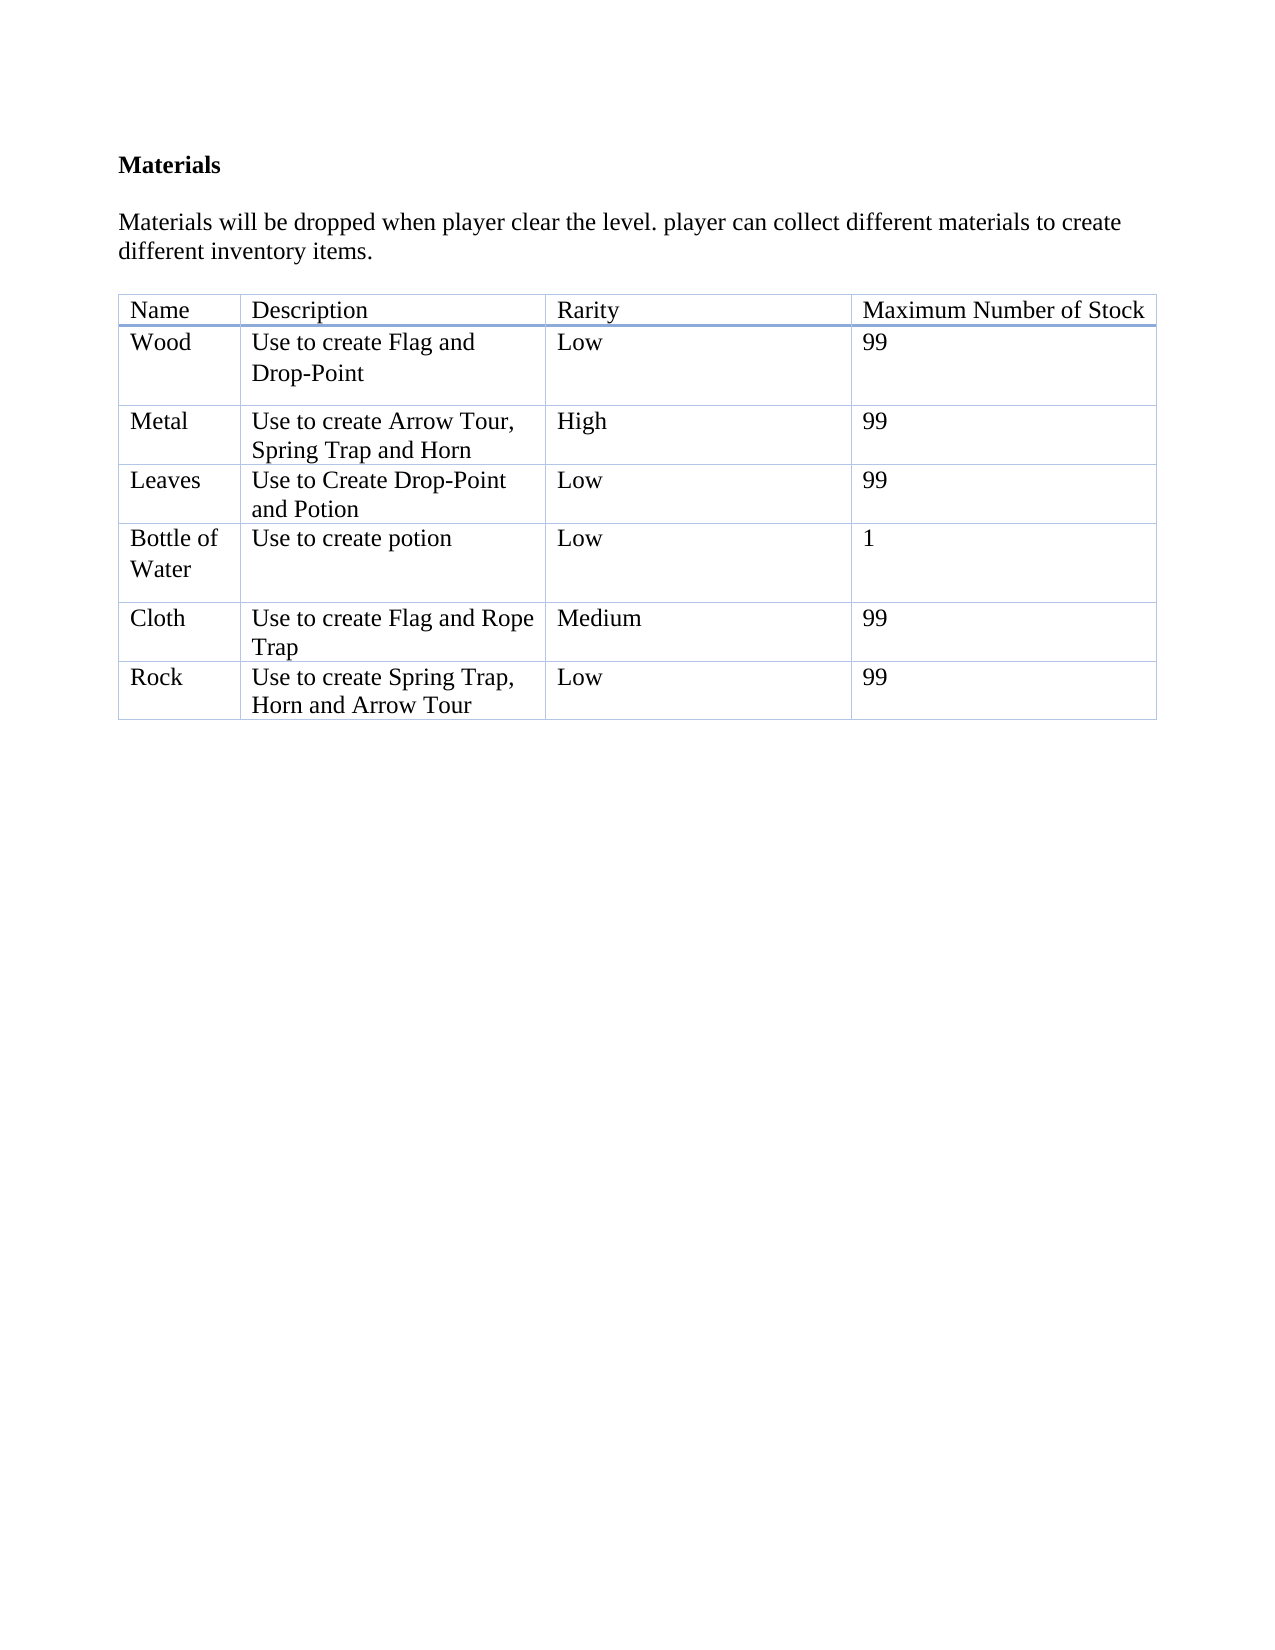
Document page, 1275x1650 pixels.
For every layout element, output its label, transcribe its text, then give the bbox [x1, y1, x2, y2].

table_cell Use to create Flag and Drop-Point [241, 327, 545, 405]
table_cell Low [546, 465, 851, 522]
table_cell 99 [852, 327, 1156, 405]
table_cell Metal [119, 406, 240, 464]
table_cell Low [546, 524, 851, 602]
text Materials [118, 150, 1157, 179]
table_cell Use to Create Drop-Point and Potion [241, 465, 545, 522]
table_cell 99 [852, 603, 1156, 661]
table_cell Cloth [119, 603, 240, 661]
table_cell Low [546, 662, 851, 719]
table_cell Bottle of Water [119, 524, 240, 602]
table_cell Use to create Arrow Tour, Spring Trap and Horn [241, 406, 545, 464]
table_cell Rock [119, 662, 240, 719]
table_header Name [119, 295, 240, 323]
table_header Maximum Number of Stock [852, 295, 1156, 323]
table_header Description [241, 295, 545, 323]
table_cell 99 [852, 662, 1156, 719]
table_cell Leaves [119, 465, 240, 522]
table_cell High [546, 406, 851, 464]
table_cell Wood [119, 327, 240, 405]
table_cell Low [546, 327, 851, 405]
text Materials will be dropped when player clear the level. player can collect different materials to create different inventory items. [118, 207, 1157, 265]
table_cell 99 [852, 406, 1156, 464]
table_cell 99 [852, 465, 1156, 522]
table_cell Use to create potion [241, 524, 545, 602]
table_cell 1 [852, 524, 1156, 602]
table_cell Use to create Spring Trap, Horn and Arrow Tour [241, 662, 545, 719]
table_header Rarity [546, 295, 851, 323]
table_cell Use to create Flag and Rope Trap [241, 603, 545, 661]
table_cell Medium [546, 603, 851, 661]
